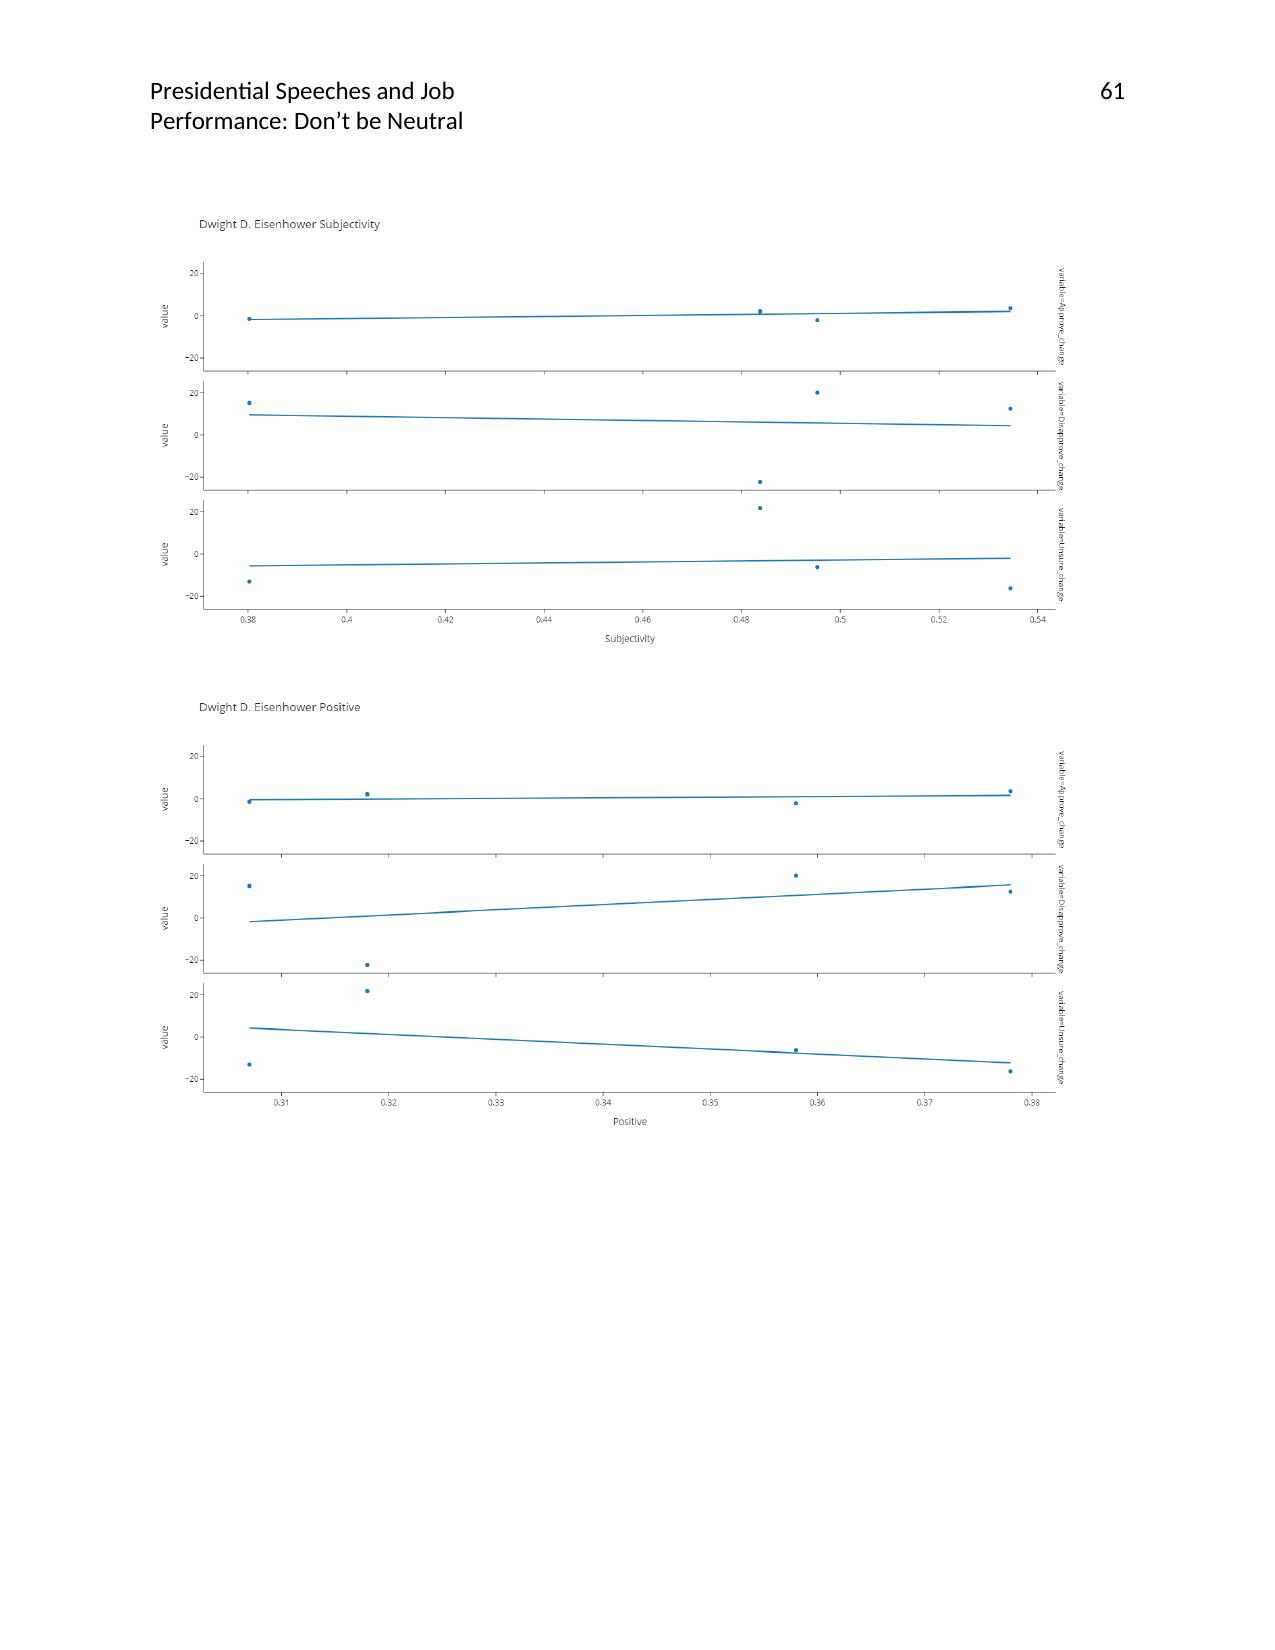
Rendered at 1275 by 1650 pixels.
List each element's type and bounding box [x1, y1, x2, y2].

picture [150, 677, 1125, 1145]
picture [150, 194, 1125, 662]
